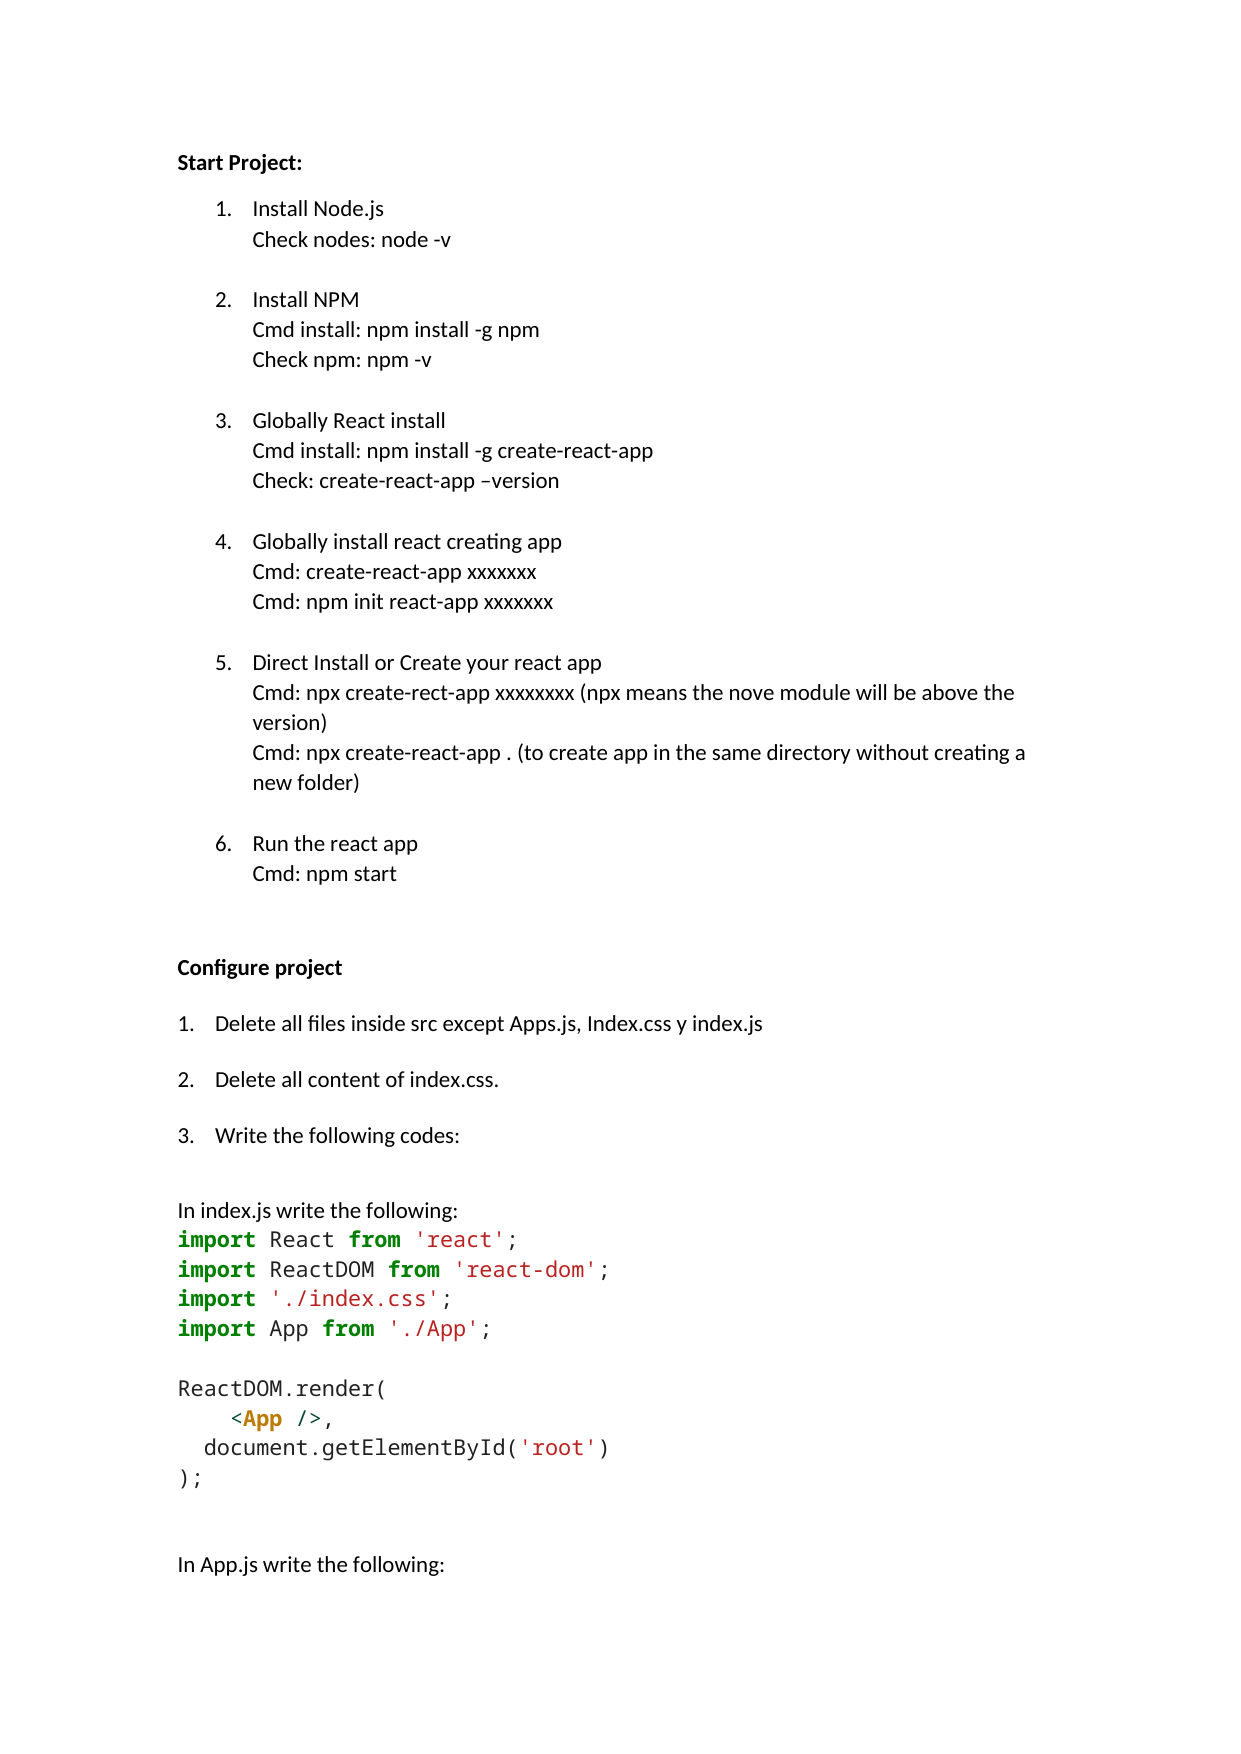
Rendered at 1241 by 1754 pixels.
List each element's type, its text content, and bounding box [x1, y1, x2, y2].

list Install NPM [215, 285, 1063, 313]
list Direct Install or Create your react app [215, 648, 1063, 676]
list Run the react app [215, 829, 1063, 857]
list Install Node.js [215, 194, 1063, 222]
text In App.js write the following: [177, 1550, 1063, 1578]
list Cmd: npm start [252, 859, 1063, 887]
text ); [177, 1462, 1063, 1492]
list Check: create-react-app –version [252, 466, 1063, 494]
list Cmd: create-react-app xxxxxxx [252, 557, 1063, 585]
list Cmd: npm init react-app xxxxxxx [252, 587, 1063, 615]
list Delete all content of index.css. [177, 1065, 1063, 1093]
list Delete all files inside src except Apps.js, Index.css y index.js [177, 1009, 1063, 1037]
list Cmd: npx create-react-app . (to create app in the same directory without creating a new folder) [252, 738, 1063, 796]
list Cmd install: npm install -g create-react-app [252, 436, 1063, 464]
text import App from './App'; [177, 1313, 1063, 1343]
list Cmd install: npm install -g npm [252, 315, 1063, 343]
text Configure project [177, 953, 1063, 981]
list Check nodes: node -v [252, 225, 1063, 253]
list Globally React install [215, 406, 1063, 434]
list Globally install react creating app [215, 527, 1063, 555]
text import ReactDOM from 'react-dom'; [177, 1254, 1063, 1283]
text import './index.css'; [177, 1283, 1063, 1313]
text Start Project: [177, 148, 1063, 176]
text import React from 'react'; [177, 1224, 1063, 1254]
list Write the following codes: [177, 1121, 1063, 1149]
list Check npm: npm -v [252, 346, 1063, 373]
text document.getElementById('root') [177, 1432, 1063, 1462]
list Cmd: npx create-rect-app xxxxxxxx (npx means the nove module will be above the version) [252, 678, 1063, 736]
text In index.js write the following: [177, 1196, 1063, 1224]
text ReactDOM.render( [177, 1373, 1063, 1403]
text <App />, [177, 1403, 1063, 1432]
